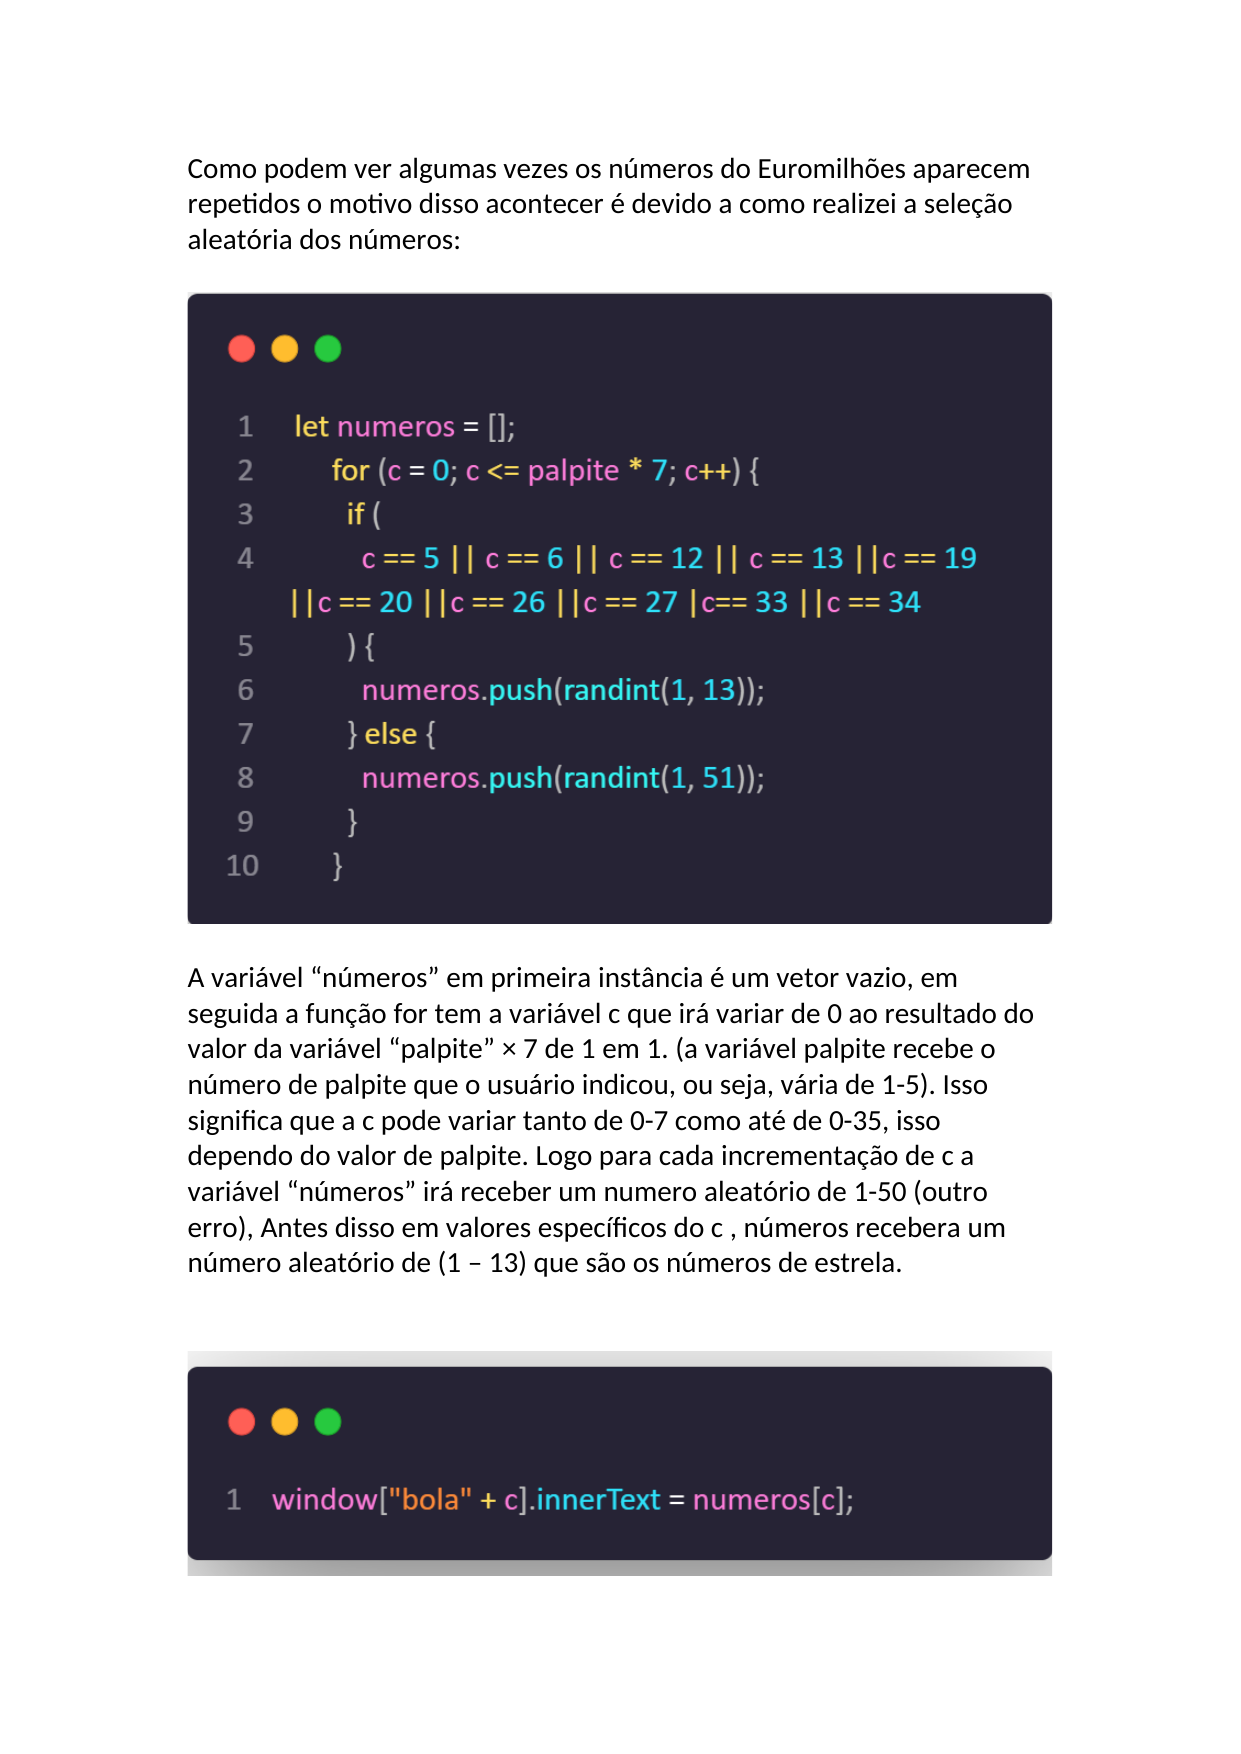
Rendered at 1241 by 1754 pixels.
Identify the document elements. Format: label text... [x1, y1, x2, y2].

picture [187, 292, 1053, 924]
text A variável “números” em primeira instância é um vetor vazio, em seguida a função for tem a variável c que irá variar de 0 ao resultado do valor da variável “palpite” × 7 de 1 em 1. (a variável palpite recebe o número de palpite que o usuário indicou, ou seja, vária de 1-5). Isso significa que a c pode variar tanto de 0-7 como até de 0-35, isso dependo do valor de palpite. Logo para cada incrementação de c a variável “números” irá receber um numero aleatório de 1-50 (outro erro), Antes disso em valores específicos do c , números recebera um número aleatório de (1 – 13) que são os números de estrela. [187, 959, 1053, 1280]
picture [187, 1351, 1053, 1576]
text Como podem ver algumas vezes os números do Euromilhões aparecem repetidos o motivo disso acontecer é devido a como realizei a seleção aleatória dos números: [187, 150, 1053, 257]
